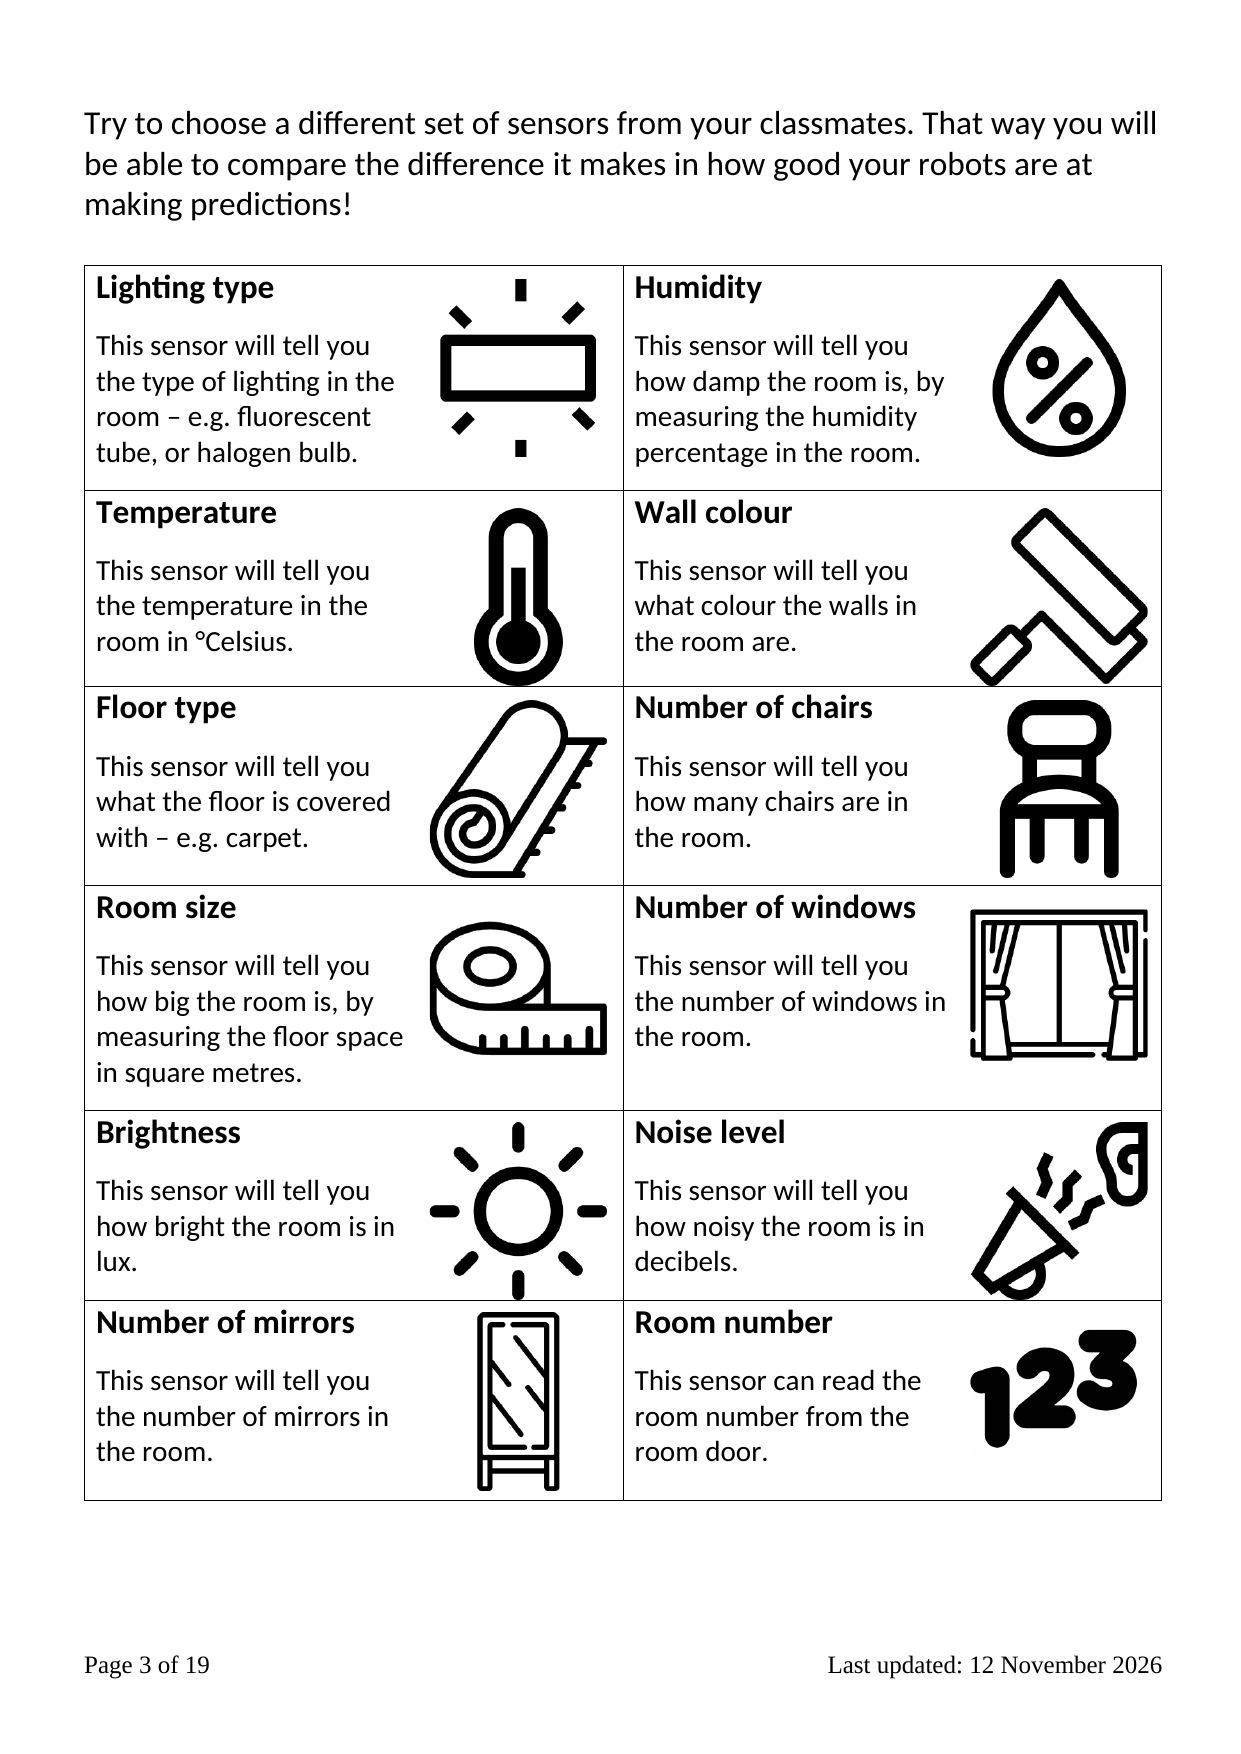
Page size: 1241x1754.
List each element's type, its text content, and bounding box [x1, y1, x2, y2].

picture [970, 279, 1148, 457]
table_cell Number of mirrors This sensor will tell you the number of mirrors in the room. [85, 1301, 623, 1499]
table_cell Number of windows This sensor will tell you the number of windows in the room. [624, 886, 1161, 1110]
picture [970, 896, 1148, 1074]
picture [429, 1312, 607, 1491]
picture [429, 508, 607, 686]
table_cell Brightness This sensor will tell you how bright the room is in lux. [85, 1111, 623, 1300]
table_cell Number of chairs This sensor will tell you how many chairs are in the room. [624, 687, 1161, 885]
picture [970, 508, 1148, 686]
table_cell Temperature This sensor will tell you the temperature in the room in °Celsius. [85, 491, 623, 686]
picture [429, 1122, 607, 1300]
table_cell Room size This sensor will tell you how big the room is, by measuring the floor space in square metres. [85, 886, 623, 1110]
picture [429, 279, 607, 457]
table_header Lighting type This sensor will tell you the type of lighting in the room – e.g. fluorescent tube, or halogen bulb. [85, 266, 623, 490]
table_header Humidity This sensor will tell you how damp the room is, by measuring the humidity percentage in the room. [624, 266, 1161, 490]
table_cell Room number This sensor can read the room number from the room door. [624, 1301, 1161, 1499]
picture [970, 700, 1148, 878]
table_cell Noise level This sensor will tell you how noisy the room is in decibels. [624, 1111, 1161, 1300]
table_cell Wall colour This sensor will tell you what colour the walls in the room are. [624, 491, 1161, 686]
text Try to choose a different set of sensors from your classmates. That way you will be able to compare the difference it makes in how good your robots are at making predictions! [84, 102, 1164, 224]
picture [429, 700, 607, 878]
picture [970, 1122, 1148, 1300]
table_cell Floor type This sensor will tell you what the floor is covered with – e.g. carpet. [85, 687, 623, 885]
picture [429, 899, 607, 1077]
picture [970, 1312, 1148, 1468]
